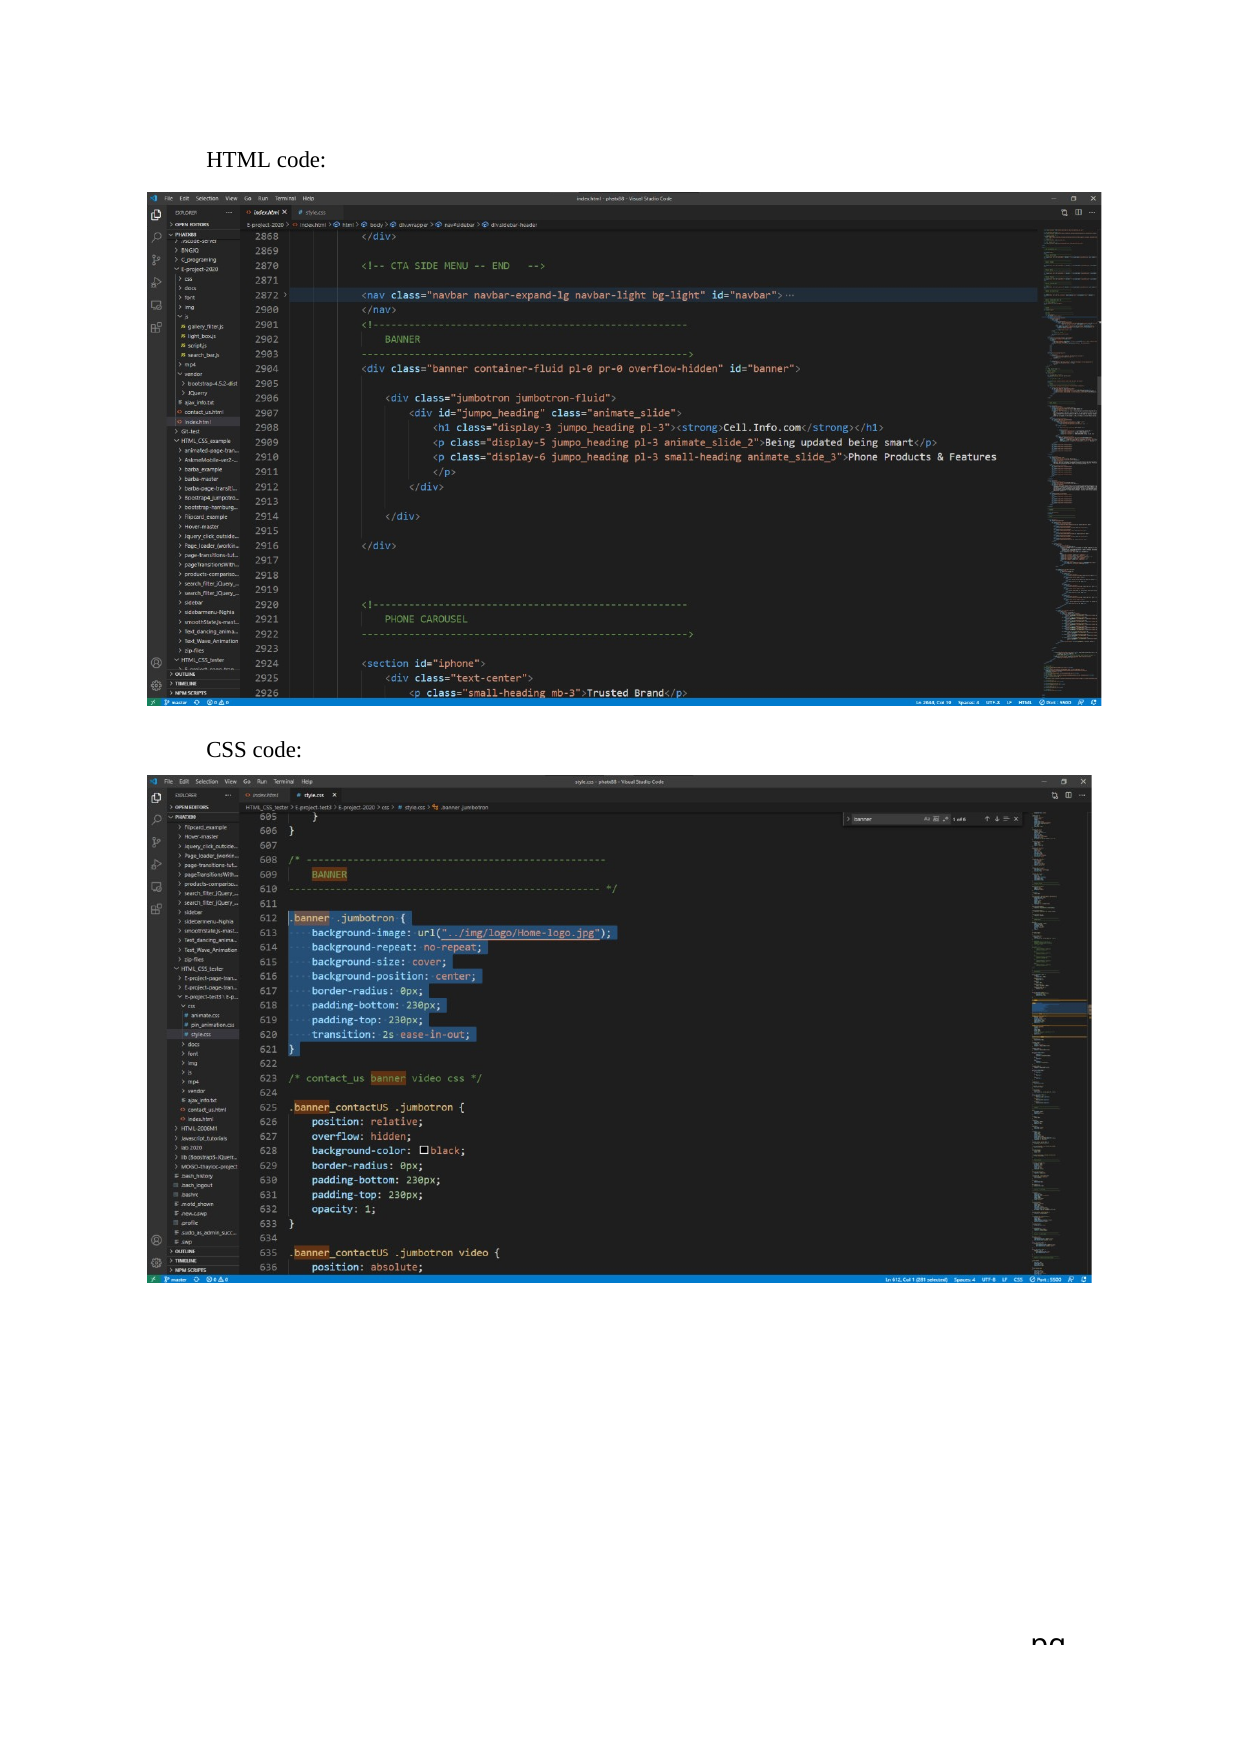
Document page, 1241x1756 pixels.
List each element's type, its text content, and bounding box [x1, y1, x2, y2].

picture [147, 192, 1102, 706]
text HTML code: [206, 146, 1240, 173]
picture [147, 775, 1092, 1283]
text CSS code: [206, 737, 1240, 763]
